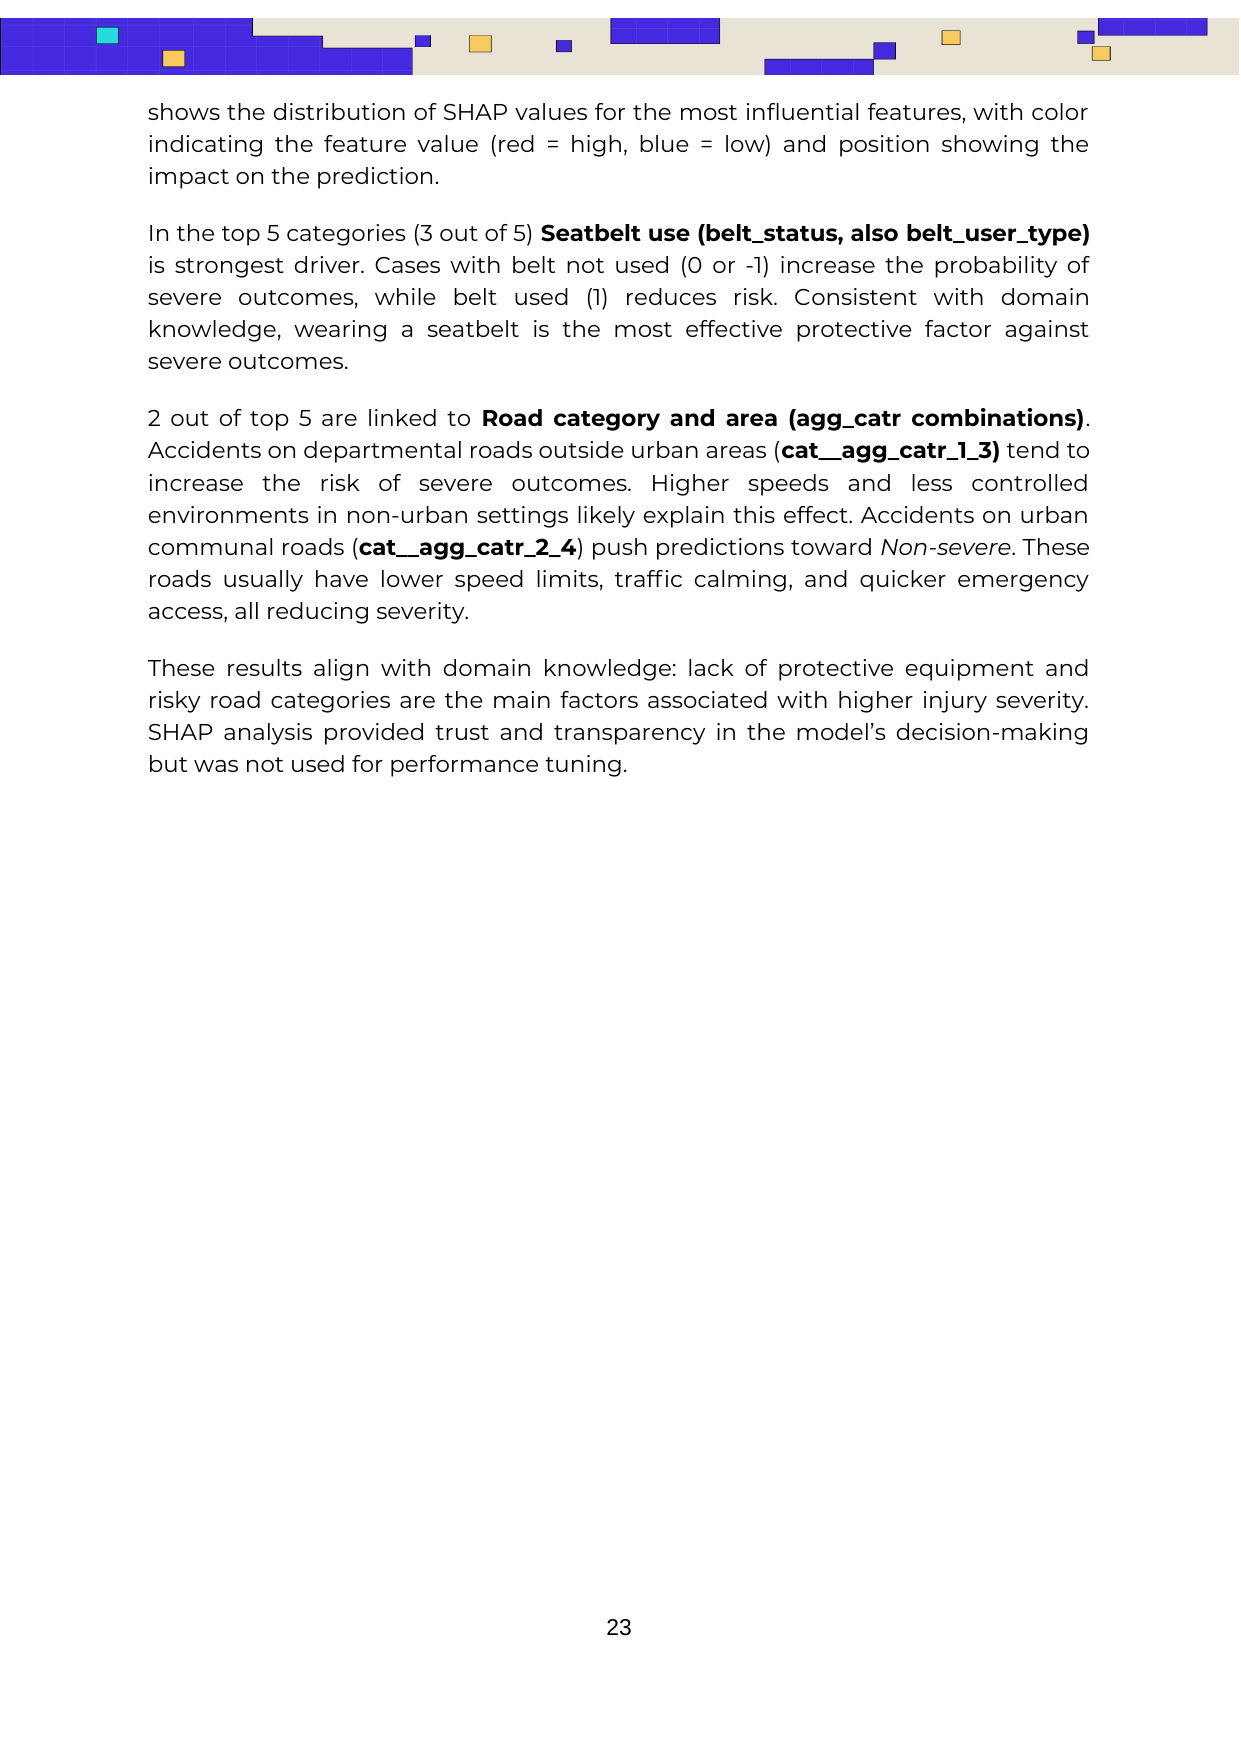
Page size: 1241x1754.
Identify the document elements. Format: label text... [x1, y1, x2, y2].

picture [0, 18, 1239, 75]
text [148, 88, 1090, 190]
text In the top 5 categories (3 out of 5) Seatbelt use (belt_status, also belt_user_type) is strongest driver. Cases with belt not used (0 or -1) increase the probability of severe outcomes, while belt used (1) reduces risk. Consistent with domain knowledge, wearing a seatbelt is the most effective protective factor against severe outcomes. [148, 219, 1090, 375]
text These results align with domain knowledge: lack of protective equipment and risky road categories are the main factors associated with higher injury severity. SHAP analysis provided trust and transparency in the model’s decision-making but was not used for performance tuning. [148, 654, 1090, 778]
text 2 out of top 5 are linked to Road category and area (agg_catr combinations). Accidents on departmental roads outside urban areas (cat__agg_catr_1_3) tend to increase the risk of severe outcomes. Higher speeds and less controlled environments in non-urban settings likely explain this effect. Accidents on urban communal roads (cat__agg_catr_2_4) push predictions toward Non-severe. These roads usually have lower speed limits, traffic calming, and quicker emergency access, all reducing severity. [148, 404, 1090, 625]
